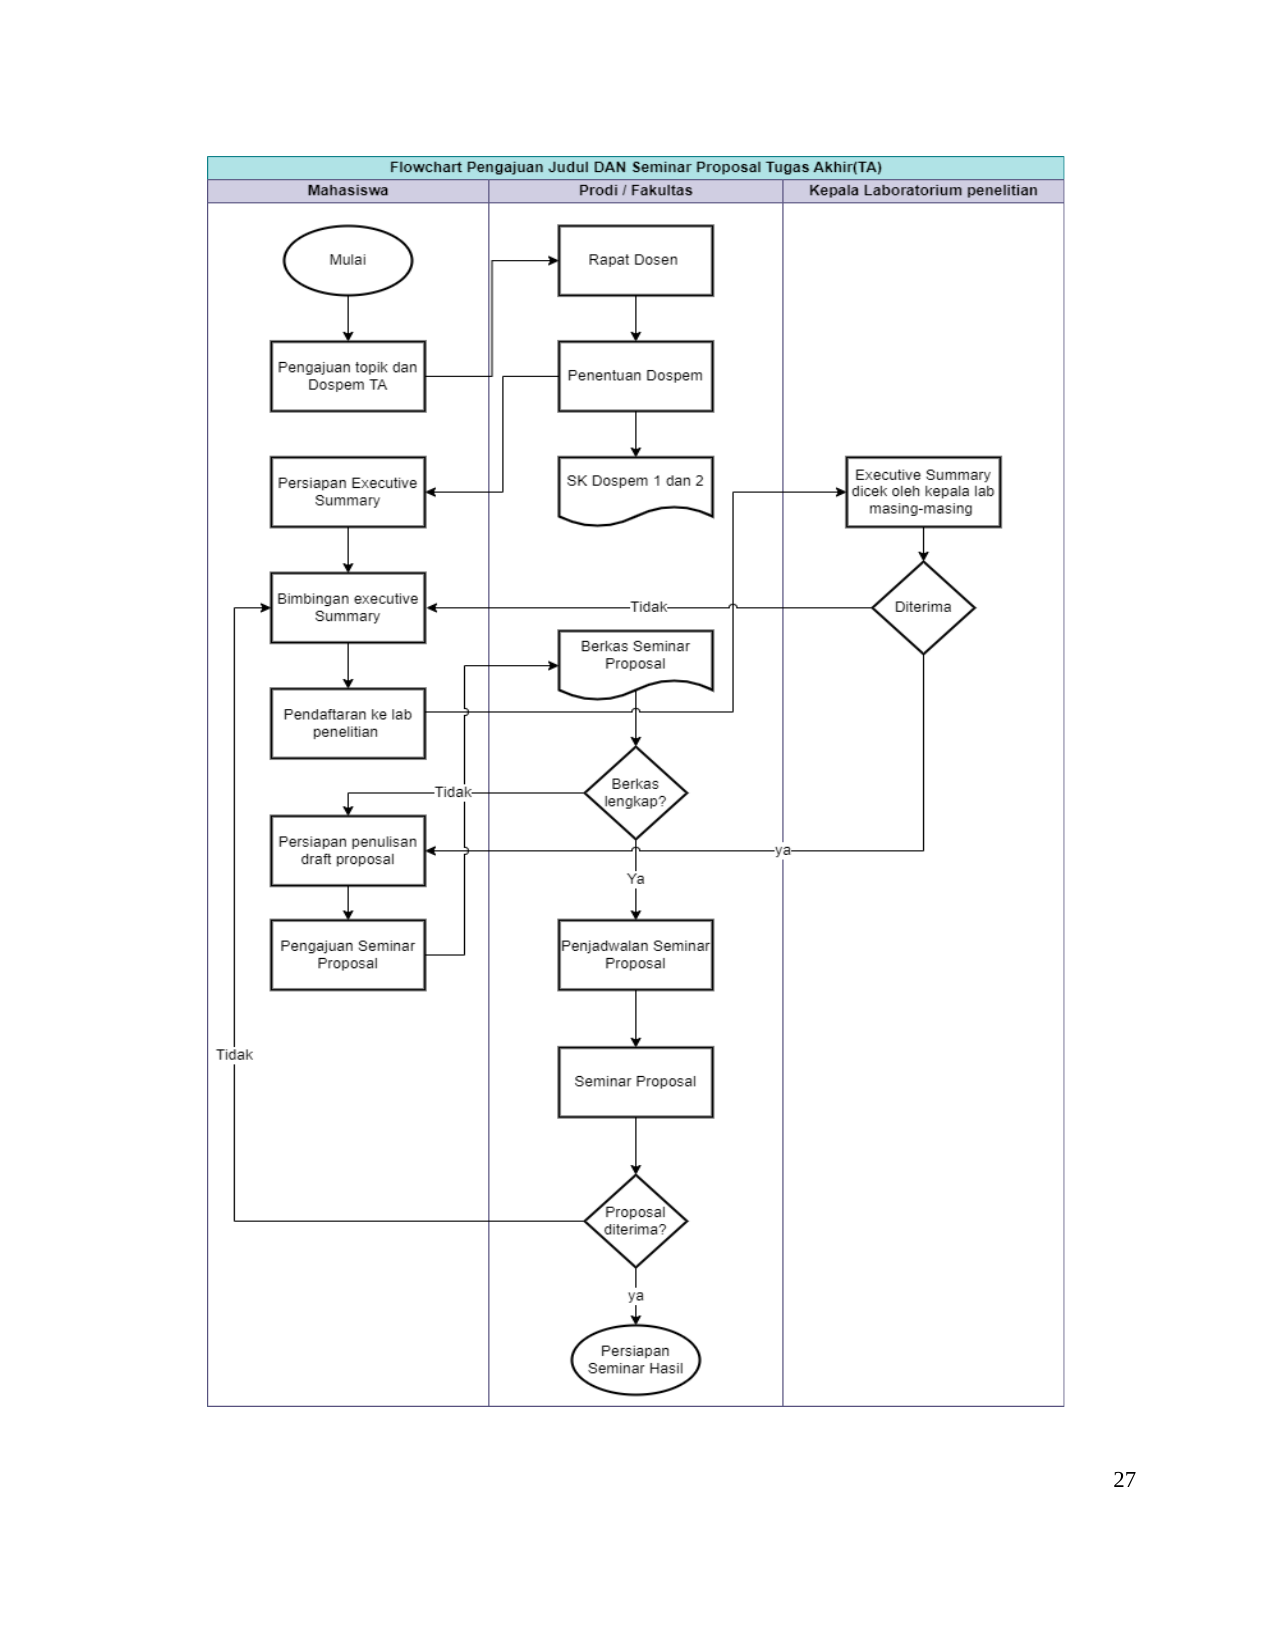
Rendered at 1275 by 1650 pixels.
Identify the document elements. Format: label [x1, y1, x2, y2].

picture [207, 156, 1065, 1407]
